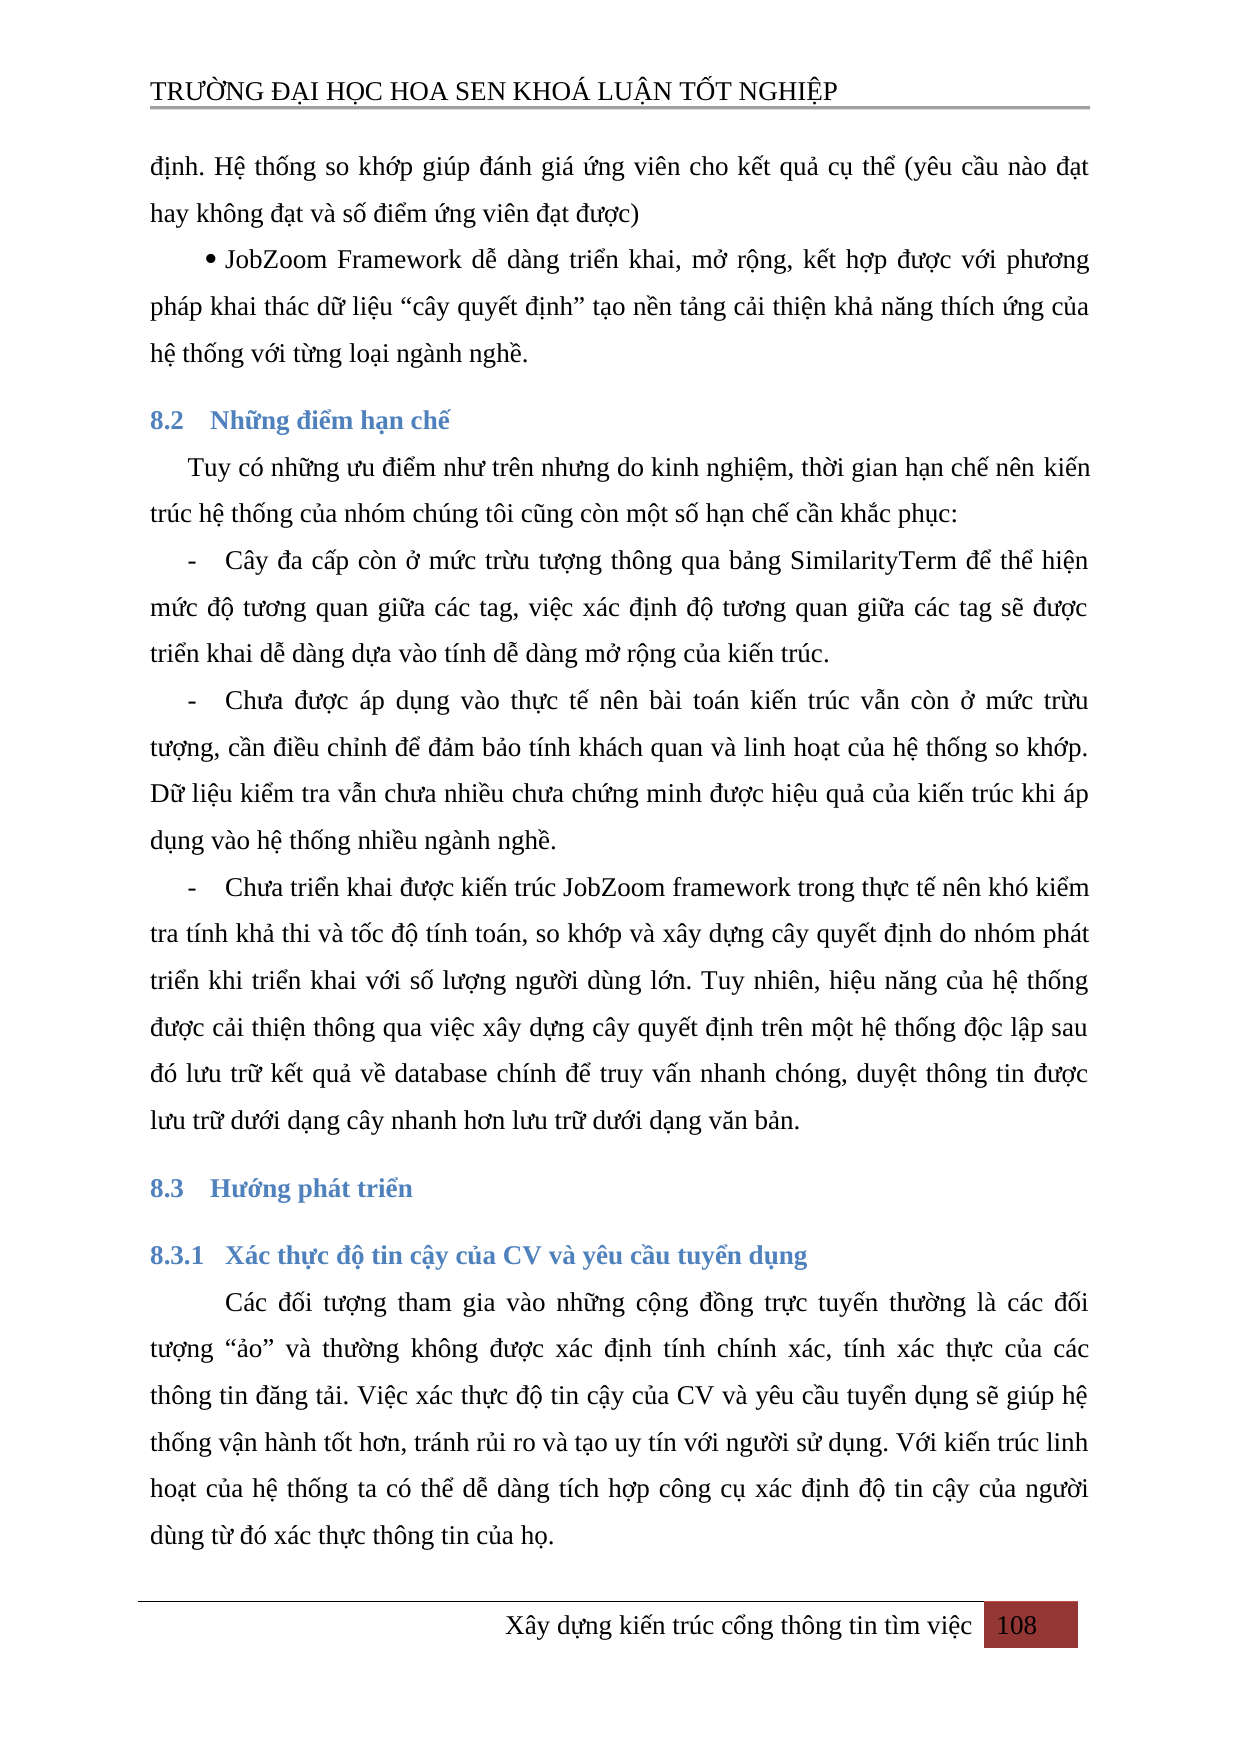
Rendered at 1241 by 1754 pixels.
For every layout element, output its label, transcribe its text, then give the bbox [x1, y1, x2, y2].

list JobZoom Framework dễ dàng triển khai, mở rộng, kết hợp được với phương pháp khai thác dữ liệu “cây quyết định” tạo nền tảng cải thiện khả năng thích ứng của hệ thống với từng loại ngành nghề. [150, 243, 1090, 368]
subtitle Những điểm hạn chế [150, 404, 1090, 435]
subtitle Hướng phát triển [150, 1172, 1090, 1203]
text Các đối tượng tham gia vào những cộng đồng trực tuyến thường là các đối tượng “ảo” và thường không được xác định tính chính xác, tính xác thực của các thông tin đăng tải. Việc xác thực độ tin cậy của CV và yêu cầu tuyển dụng sẽ giúp hệ thống vận hành tốt hơn, tránh rủi ro và tạo uy tín với người sử dụng. Với kiến trúc linh hoạt của hệ thống ta có thể dễ dàng tích hợp công cụ xác định độ tin cậy của người dùng từ đó xác thực thông tin của họ. [150, 1286, 1090, 1550]
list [150, 150, 1090, 228]
subtitle Xác thực độ tin cậy của CV và yêu cầu tuyển dụng [150, 1239, 1090, 1270]
text Tuy có những ưu điểm như trên nhưng do kinh nghiệm, thời gian hạn chế nên kiến trúc hệ thống của nhóm chúng tôi cũng còn một số hạn chế cần khắc phục: [150, 451, 1090, 529]
list Chưa được áp dụng vào thực tế nên bài toán kiến trúc vẫn còn ở mức trừu tượng, cần điều chỉnh để đảm bảo tính khách quan và linh hoạt của hệ thống so khớp. Dữ liệu kiểm tra vẫn chưa nhiều chưa chứng minh được hiệu quả của kiến trúc khi áp dụng vào hệ thống nhiều ngành nghề. [150, 684, 1090, 855]
list Cây đa cấp còn ở mức trừu tượng thông qua bảng SimilarityTerm để thể hiện mức độ tương quan giữa các tag, việc xác định độ tương quan giữa các tag sẽ được triển khai dễ dàng dựa vào tính dễ dàng mở rộng của kiến trúc. [150, 544, 1090, 669]
list Chưa triển khai được kiến trúc JobZoom framework trong thực tế nên khó kiểm tra tính khả thi và tốc độ tính toán, so khớp và xây dựng cây quyết định do nhóm phát triển khi triển khai với số lượng người dùng lớn. Tuy nhiên, hiệu năng của hệ thống được cải thiện thông qua việc xây dựng cây quyết định trên một hệ thống độc lập sau đó lưu trữ kết quả về database chính để truy vấn nhanh chóng, duyệt thông tin được lưu trữ dưới dạng cây nhanh hơn lưu trữ dưới dạng văn bản. [150, 871, 1090, 1135]
